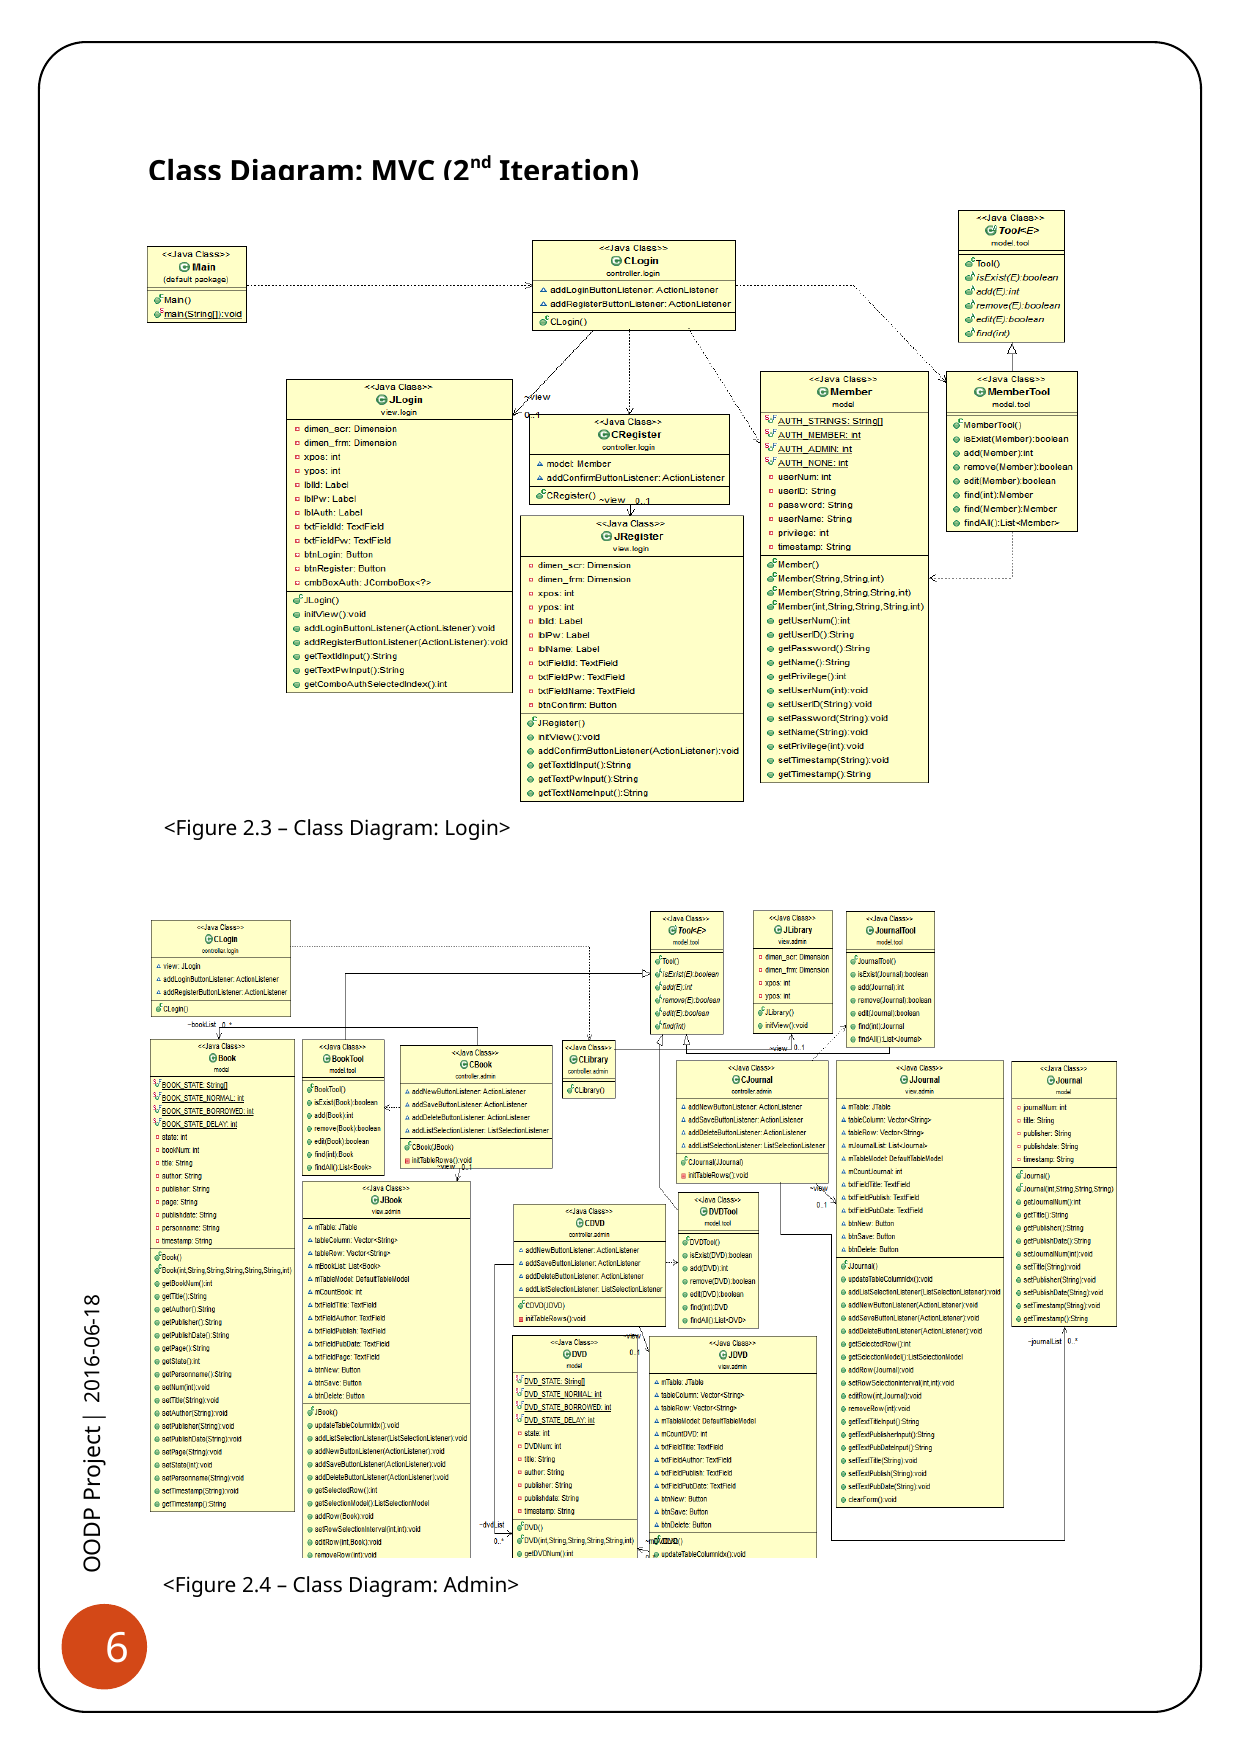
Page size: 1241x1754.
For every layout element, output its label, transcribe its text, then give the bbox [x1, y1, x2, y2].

picture [115, 180, 1125, 831]
text Class Diagram: MVC (2nd Iteration) [148, 150, 1092, 180]
picture [144, 908, 1162, 1558]
